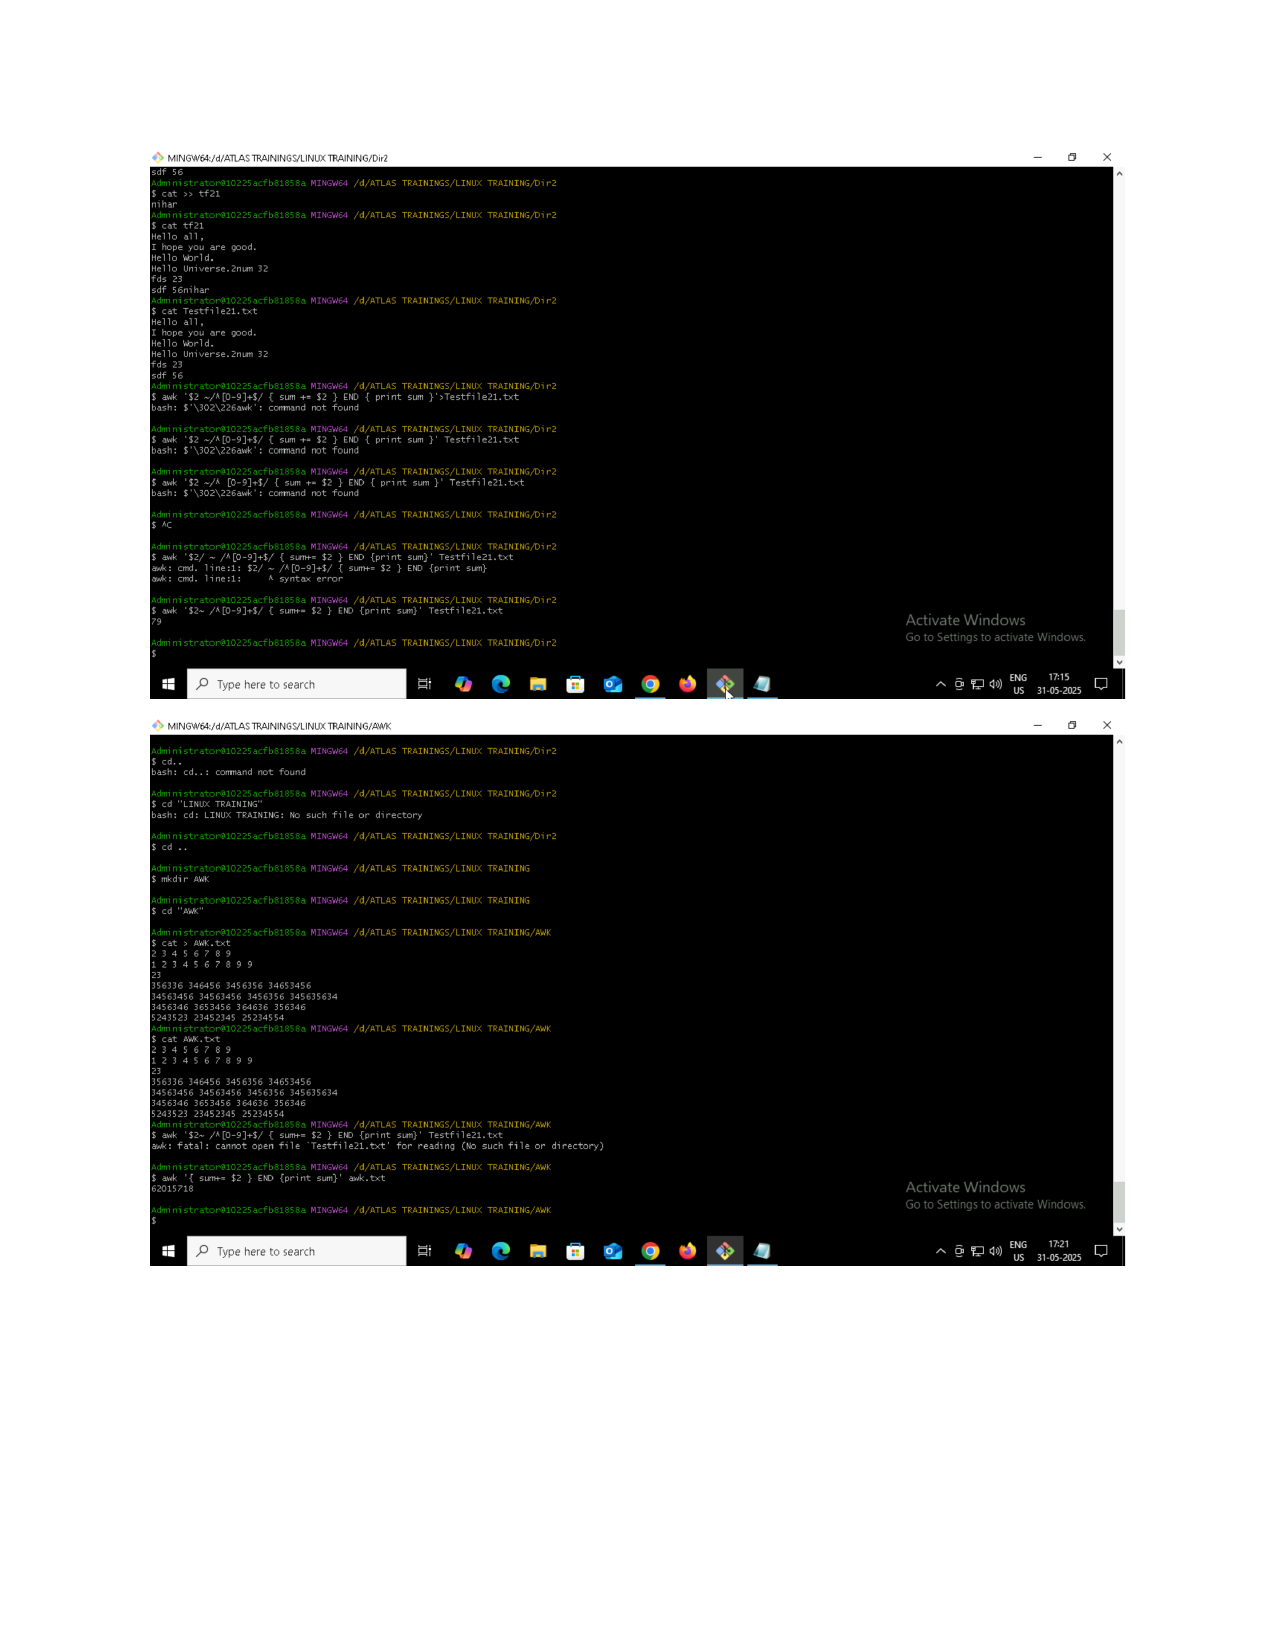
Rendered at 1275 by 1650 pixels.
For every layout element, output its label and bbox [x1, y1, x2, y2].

picture [150, 150, 1125, 699]
picture [150, 717, 1125, 1266]
